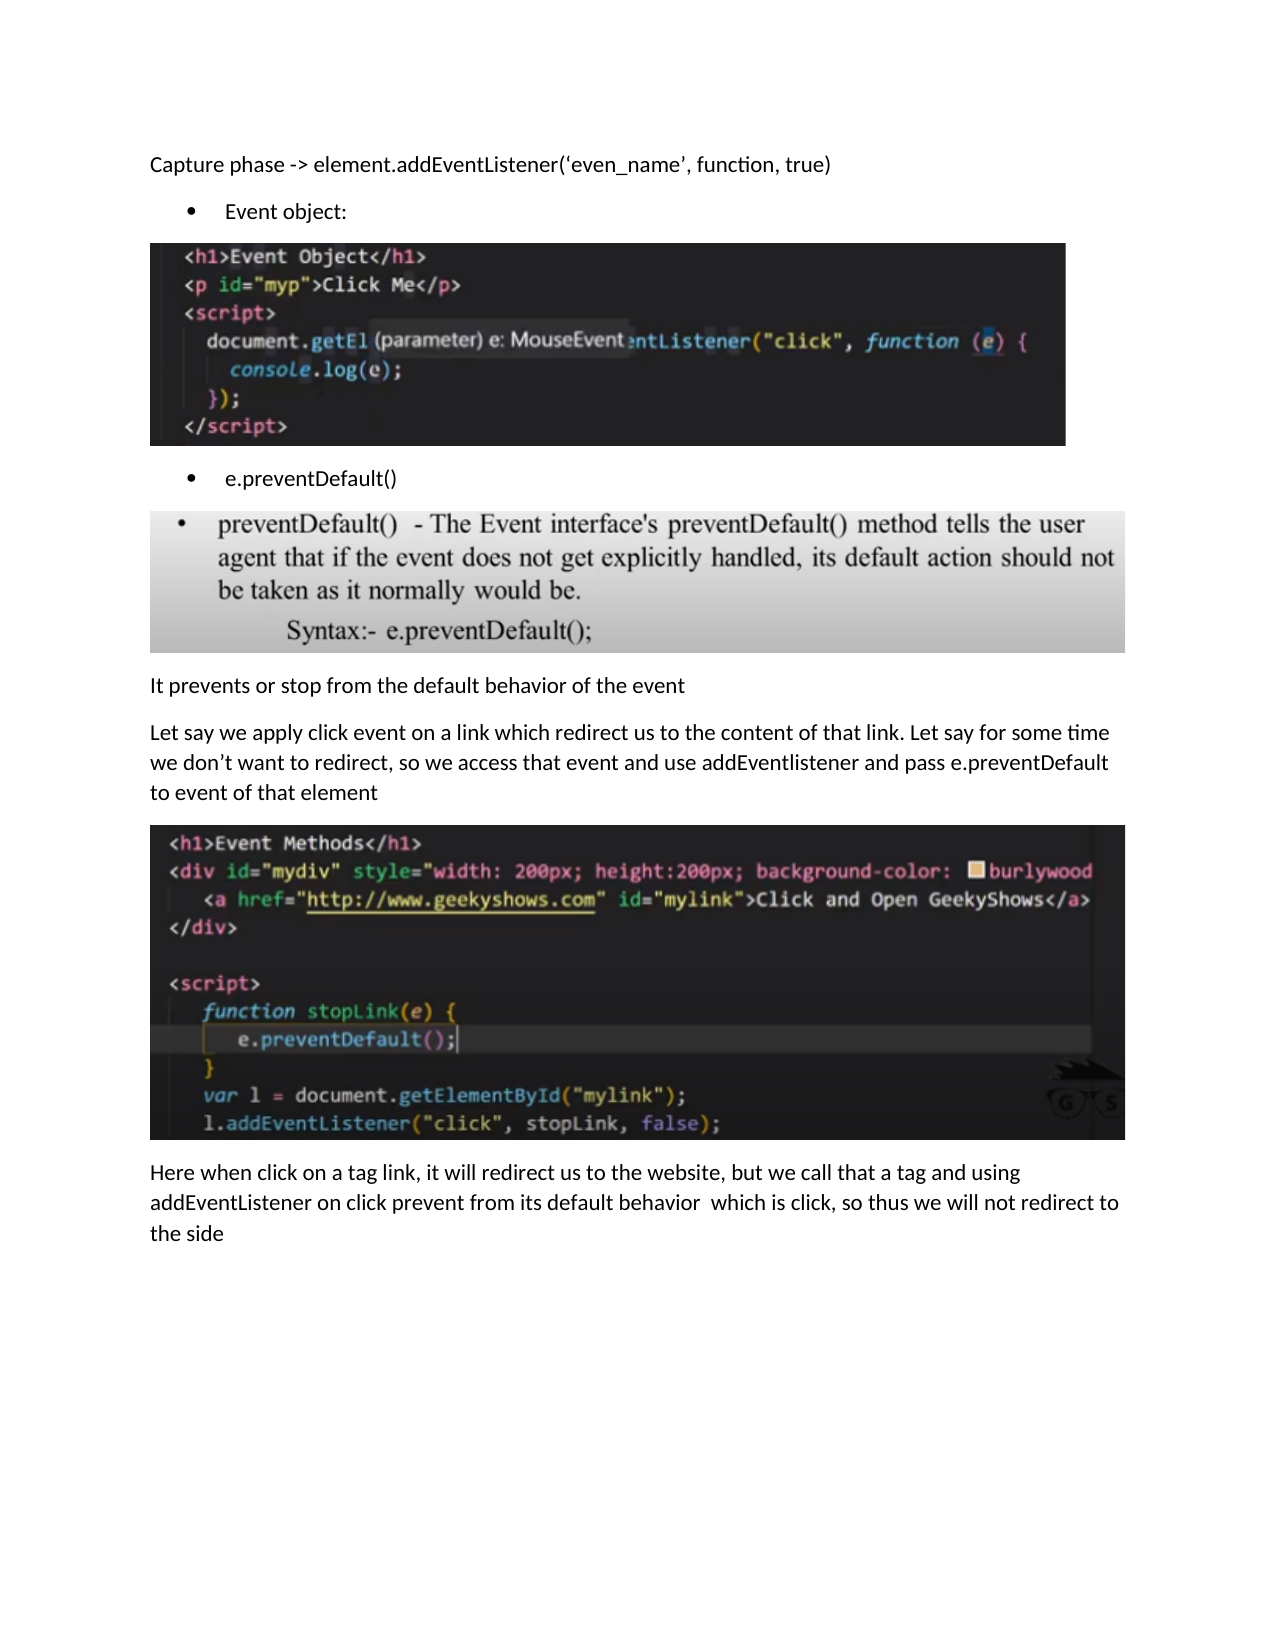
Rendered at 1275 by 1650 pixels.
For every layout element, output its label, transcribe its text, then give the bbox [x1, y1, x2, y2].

text Let say we apply click event on a link which redirect us to the content of that link. Let say for some time we don’t want to redirect, so we access that event and use addEventlistener and pass e.preventDefault to event of that element [150, 718, 1125, 806]
text Capture phase -> element.addEventListener(‘even_name’, function, true) [150, 150, 1125, 178]
list Event object: [187, 197, 1125, 225]
text Here when click on a tag link, it will redirect us to the website, but we call that a tag and using addEventListener on click prevent from its default behavior which is click, so thus we will not redirect to the side [150, 1158, 1125, 1247]
picture [150, 825, 1125, 1140]
picture [150, 243, 1066, 446]
picture [150, 511, 1125, 653]
text It prevents or stop from the default behavior of the event [150, 671, 1125, 699]
list e.preventDefault() [187, 464, 1125, 492]
